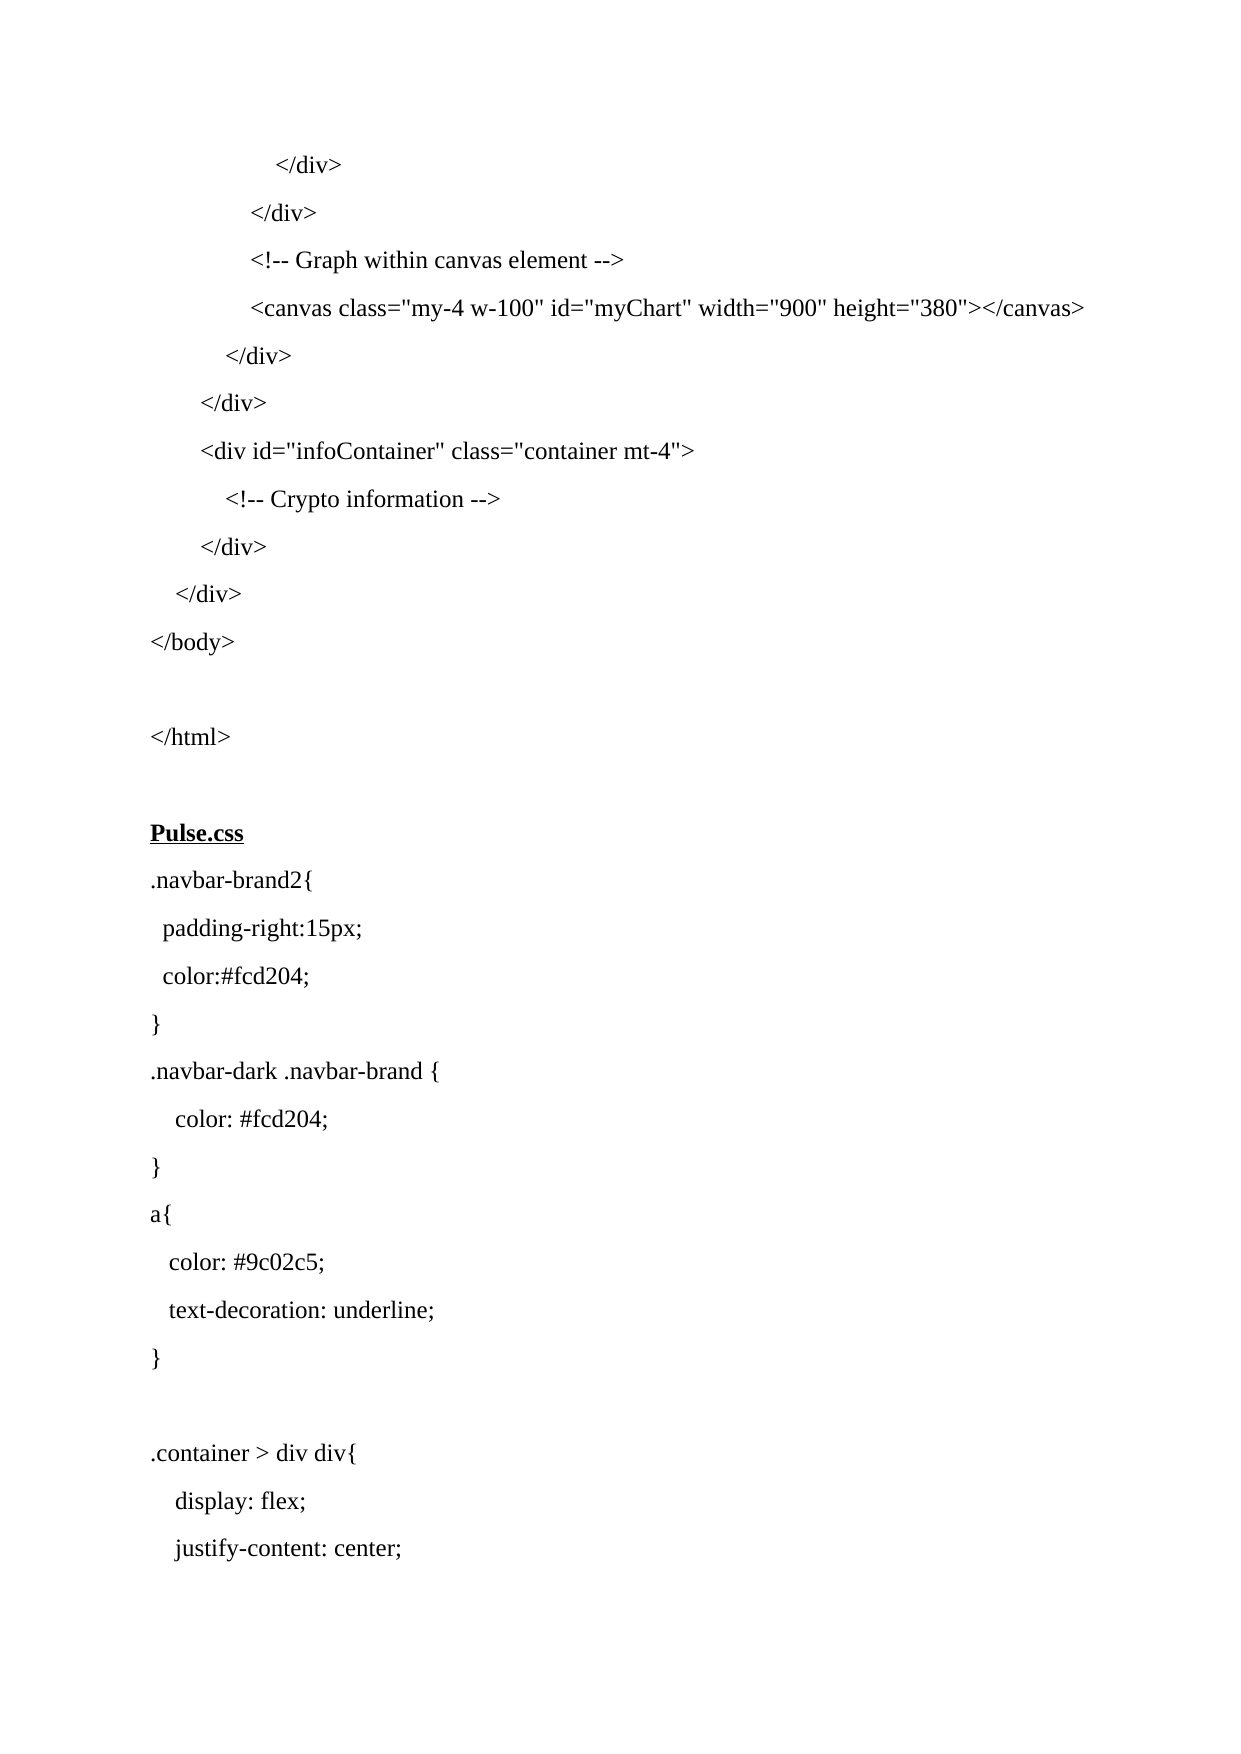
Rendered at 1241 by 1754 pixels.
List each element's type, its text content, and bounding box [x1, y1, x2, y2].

text display: flex; [150, 1486, 1090, 1514]
text color: #fcd204; [150, 1104, 1090, 1133]
text <!-- Crypto information --> [150, 484, 1090, 513]
text .navbar-dark .navbar-brand { [150, 1056, 1090, 1085]
text Pulse.css [150, 818, 1090, 847]
text </div> [150, 579, 1090, 608]
text a{ [150, 1199, 1090, 1228]
text } [150, 1343, 1090, 1371]
text text-decoration: underline; [150, 1295, 1090, 1324]
text color:#fcd204; [150, 961, 1090, 990]
text </body> [150, 627, 1090, 656]
text } [150, 1152, 1090, 1181]
text justify-content: center; [150, 1533, 1090, 1562]
text } [150, 1009, 1090, 1037]
text </html> [150, 722, 1090, 751]
text .container > div div{ [150, 1438, 1090, 1467]
text </div> [150, 341, 1090, 369]
text .navbar-brand2{ [150, 866, 1090, 894]
text </div> [150, 198, 1090, 226]
text <div id="infoContainer" class="container mt-4"> [150, 436, 1090, 465]
text padding-right:15px; [150, 913, 1090, 942]
text </div> [150, 532, 1090, 560]
text color: #9c02c5; [150, 1247, 1090, 1276]
text <canvas class="my-4 w-100" id="myChart" width="900" height="380"></canvas> [150, 293, 1090, 322]
text <!-- Graph within canvas element --> [150, 245, 1090, 274]
text </div> [150, 388, 1090, 417]
text </div> [150, 150, 1090, 179]
